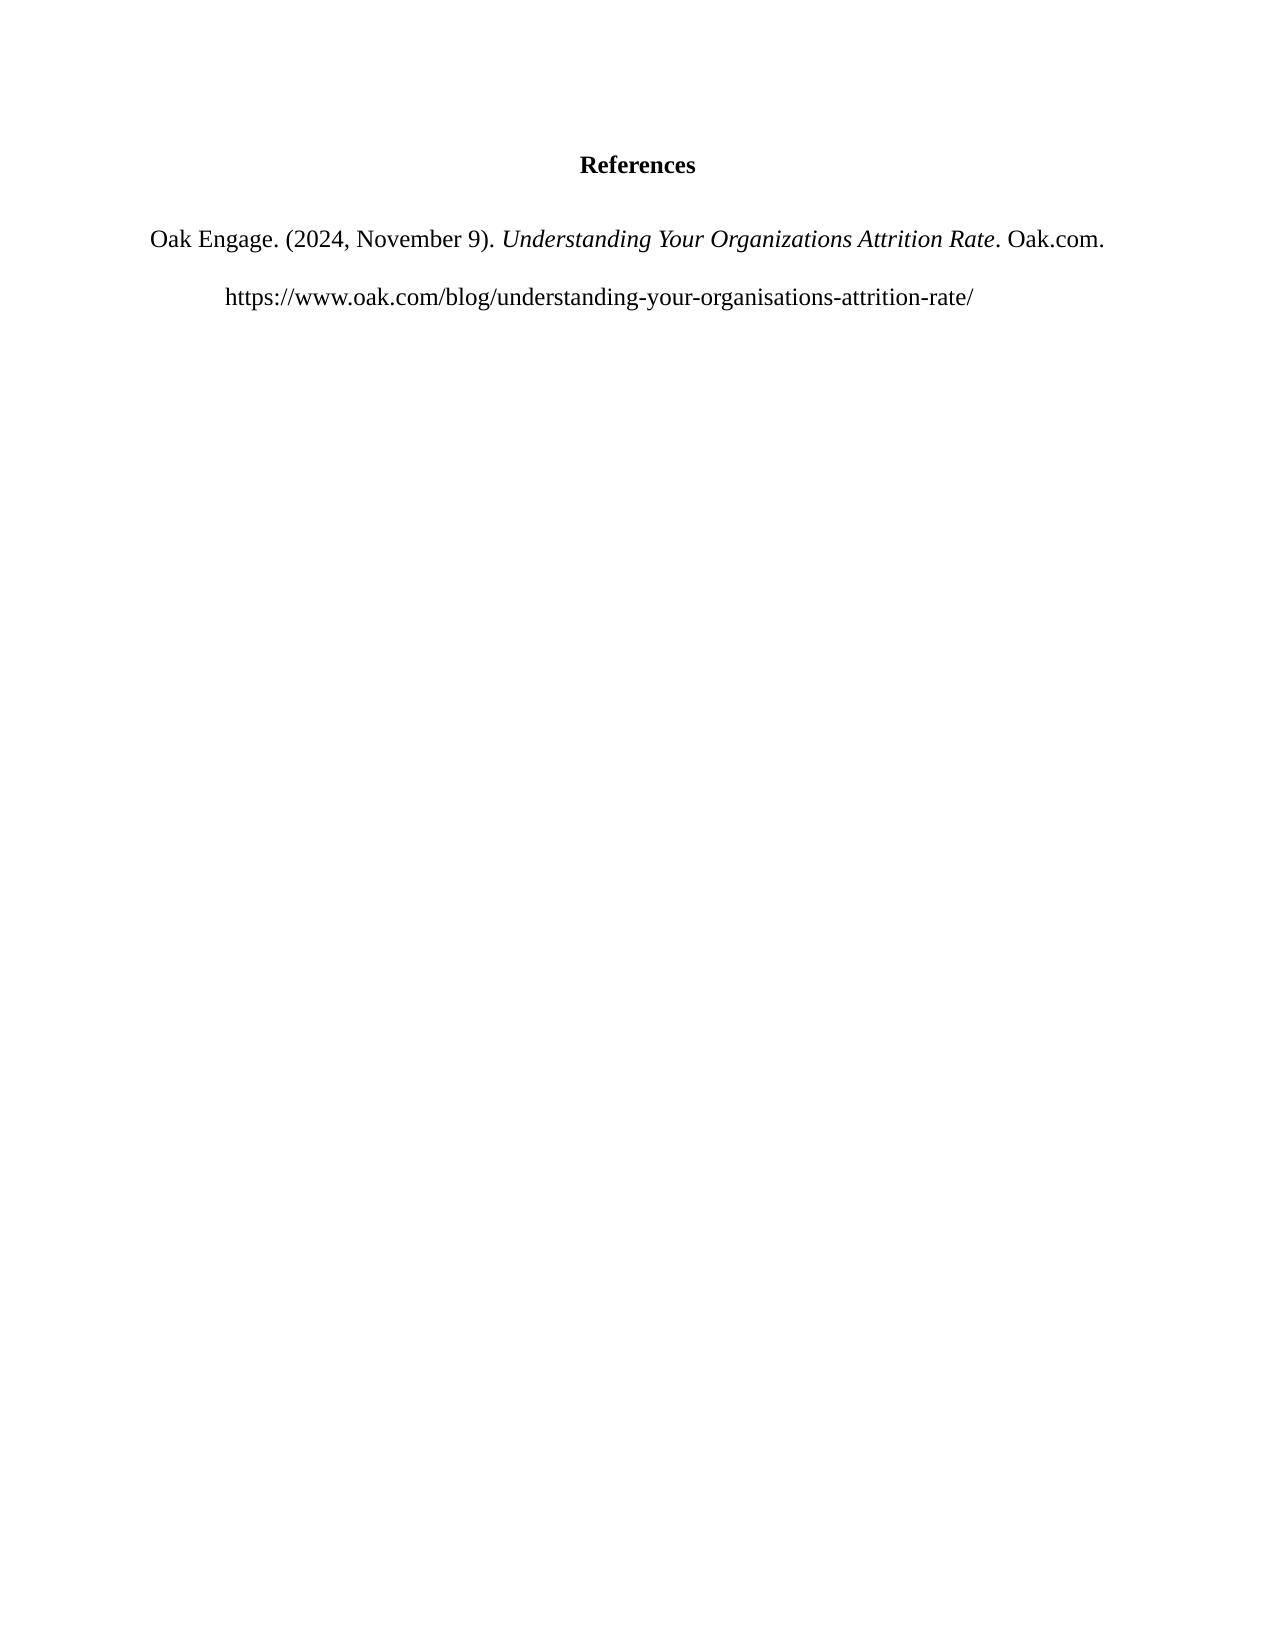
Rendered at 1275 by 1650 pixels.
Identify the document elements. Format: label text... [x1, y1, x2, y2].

text References [150, 150, 1125, 179]
text Oak Engage. (2024, November 9). Understanding Your Organizations Attrition Rate. Oak.com. https://www.oak.com/blog/understanding-your-organisations-attrition-rate/ [150, 224, 1125, 310]
